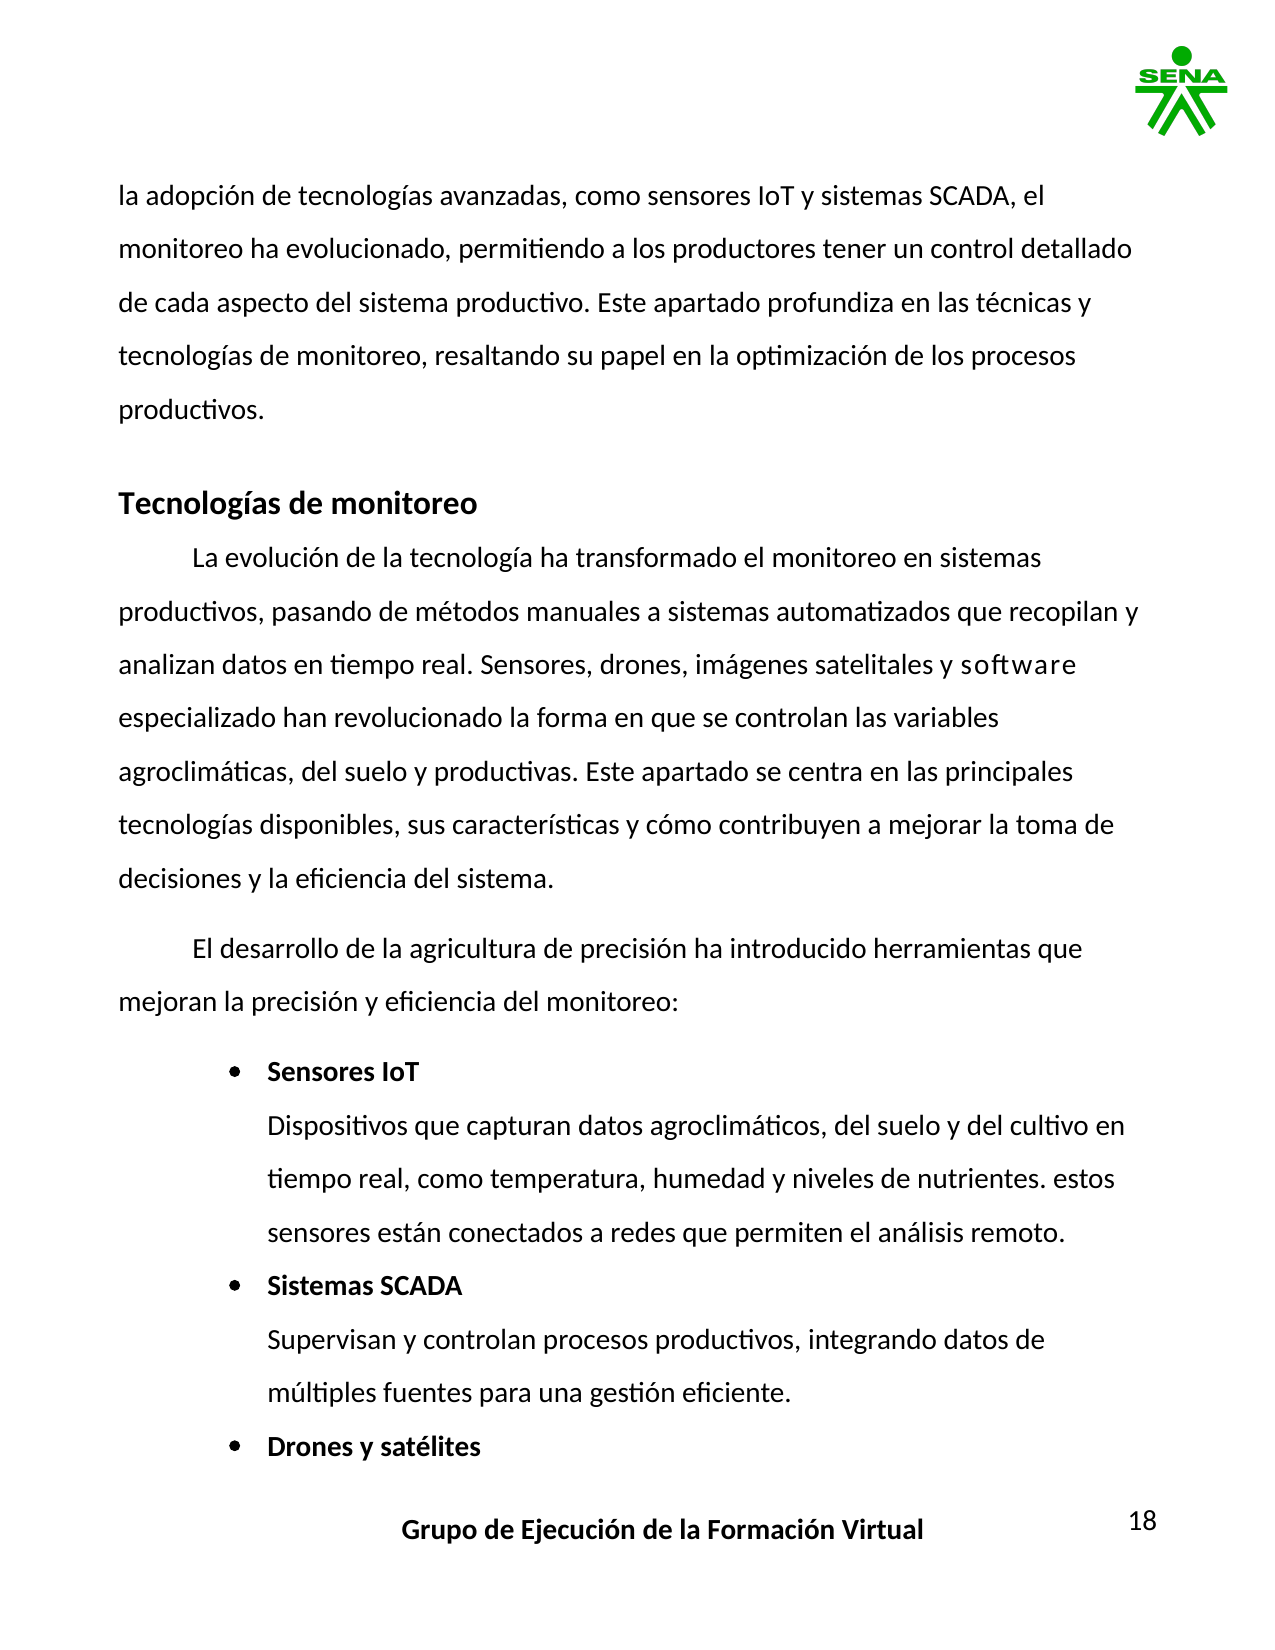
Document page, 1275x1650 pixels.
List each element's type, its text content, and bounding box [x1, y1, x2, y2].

text El desarrollo de la agricultura de precisión ha introducido herramientas que mejoran la precisión y eficiencia del monitoreo: [118, 930, 1157, 1019]
list Sistemas SCADA [229, 1267, 1157, 1303]
list Drones y satélites [229, 1428, 1157, 1463]
text La evolución de la tecnología ha transformado el monitoreo en sistemas productivos, pasando de métodos manuales a sistemas automatizados que recopilan y analizan datos en tiempo real. Sensores, drones, imágenes satelitales y software especializado han revolucionado la forma en que se controlan las variables agroclimáticas, del suelo y productivas. Este apartado se centra en las principales tecnologías disponibles, sus características y cómo contribuyen a mejorar la toma de decisiones y la eficiencia del sistema. [118, 539, 1157, 896]
subtitle Tecnologías de monitoreo [118, 482, 1157, 523]
list Sensores IoT [229, 1053, 1157, 1089]
picture [1135, 46, 1228, 136]
list Supervisan y controlan procesos productivos, integrando datos de múltiples fuentes para una gestión eficiente. [267, 1321, 1157, 1410]
list Dispositivos que capturan datos agroclimáticos, del suelo y del cultivo en tiempo real, como temperatura, humedad y niveles de nutrientes. estos sensores están conectados a redes que permiten el análisis remoto. [267, 1107, 1157, 1249]
